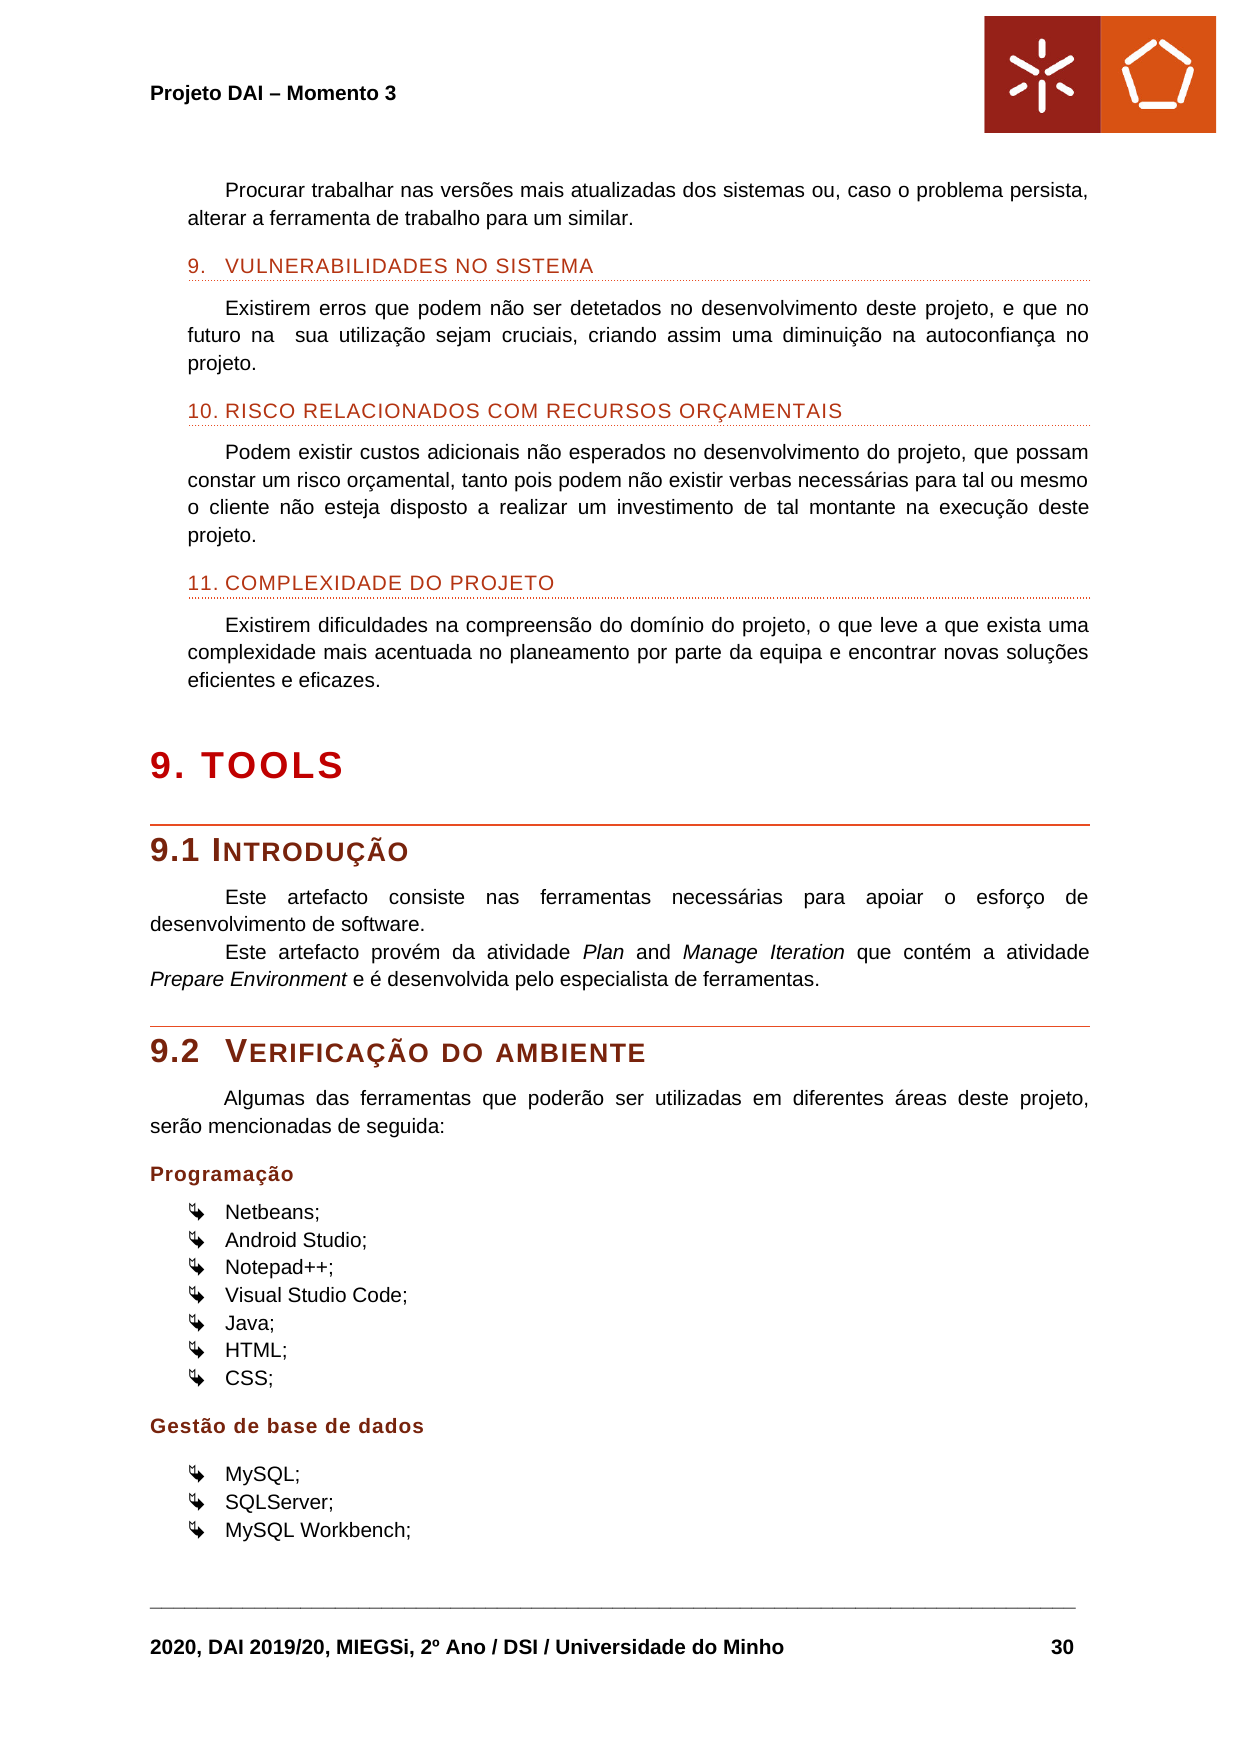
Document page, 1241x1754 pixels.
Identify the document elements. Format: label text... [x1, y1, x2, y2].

text Este artefacto consiste nas ferramentas necessárias para apoiar o esforço de desenvolvimento de software. [150, 884, 1090, 936]
list Netbeans; [187, 1200, 1090, 1224]
list Procurar trabalhar nas versões mais atualizadas dos sistemas ou, caso o problema persista, alterar a ferramenta de trabalho para um similar. [187, 178, 1090, 229]
text Gestão de base de dados [150, 1414, 1090, 1438]
subtitle Vulnerabilidades no sistema [187, 254, 1090, 281]
list Podem existir custos adicionais não esperados no desenvolvimento do projeto, que possam constar um risco orçamental, tanto pois podem não existir verbas necessárias para tal ou mesmo o cliente não esteja disposto a realizar um investimento de tal montante na execução deste projeto. [187, 440, 1090, 547]
list HTML; [187, 1338, 1090, 1362]
text Algumas das ferramentas que poderão ser utilizadas em diferentes áreas deste projeto, serão mencionadas de seguida: [150, 1086, 1090, 1138]
text Programação [150, 1162, 1090, 1186]
picture [984, 16, 1217, 133]
list SQLServer; [187, 1490, 1090, 1514]
list Visual Studio Code; [187, 1283, 1090, 1307]
subtitle Complexidade do projeto [187, 571, 1090, 599]
subtitle Risco relacionados com recursos orçamentais [187, 399, 1090, 426]
list MySQL; [187, 1462, 1090, 1486]
subtitle Verificação do ambiente [150, 1027, 1090, 1070]
list CSS; [187, 1366, 1090, 1389]
subtitle 9.1 Introdução [150, 826, 1090, 868]
list MySQL Workbench; [187, 1517, 1090, 1542]
list Notepad++; [187, 1255, 1090, 1279]
list Existirem erros que podem não ser detetados no desenvolvimento deste projeto, e que no futuro na sua utilização sejam cruciais, criando assim uma diminuição na autoconfiança no projeto. [187, 295, 1090, 374]
list Existirem dificuldades na compreensão do domínio do projeto, o que leve a que exista uma complexidade mais acentuada no planeamento por parte da equipa e encontrar novas soluções eficientes e eficazes. [187, 613, 1090, 692]
text Este artefacto provém da atividade Plan and Manage Iteration que contém a atividade Prepare Environment e é desenvolvida pelo especialista de ferramentas. [150, 939, 1090, 991]
list Java; [187, 1310, 1090, 1334]
subtitle 9. Tools [150, 743, 1090, 787]
list Android Studio; [187, 1227, 1090, 1252]
